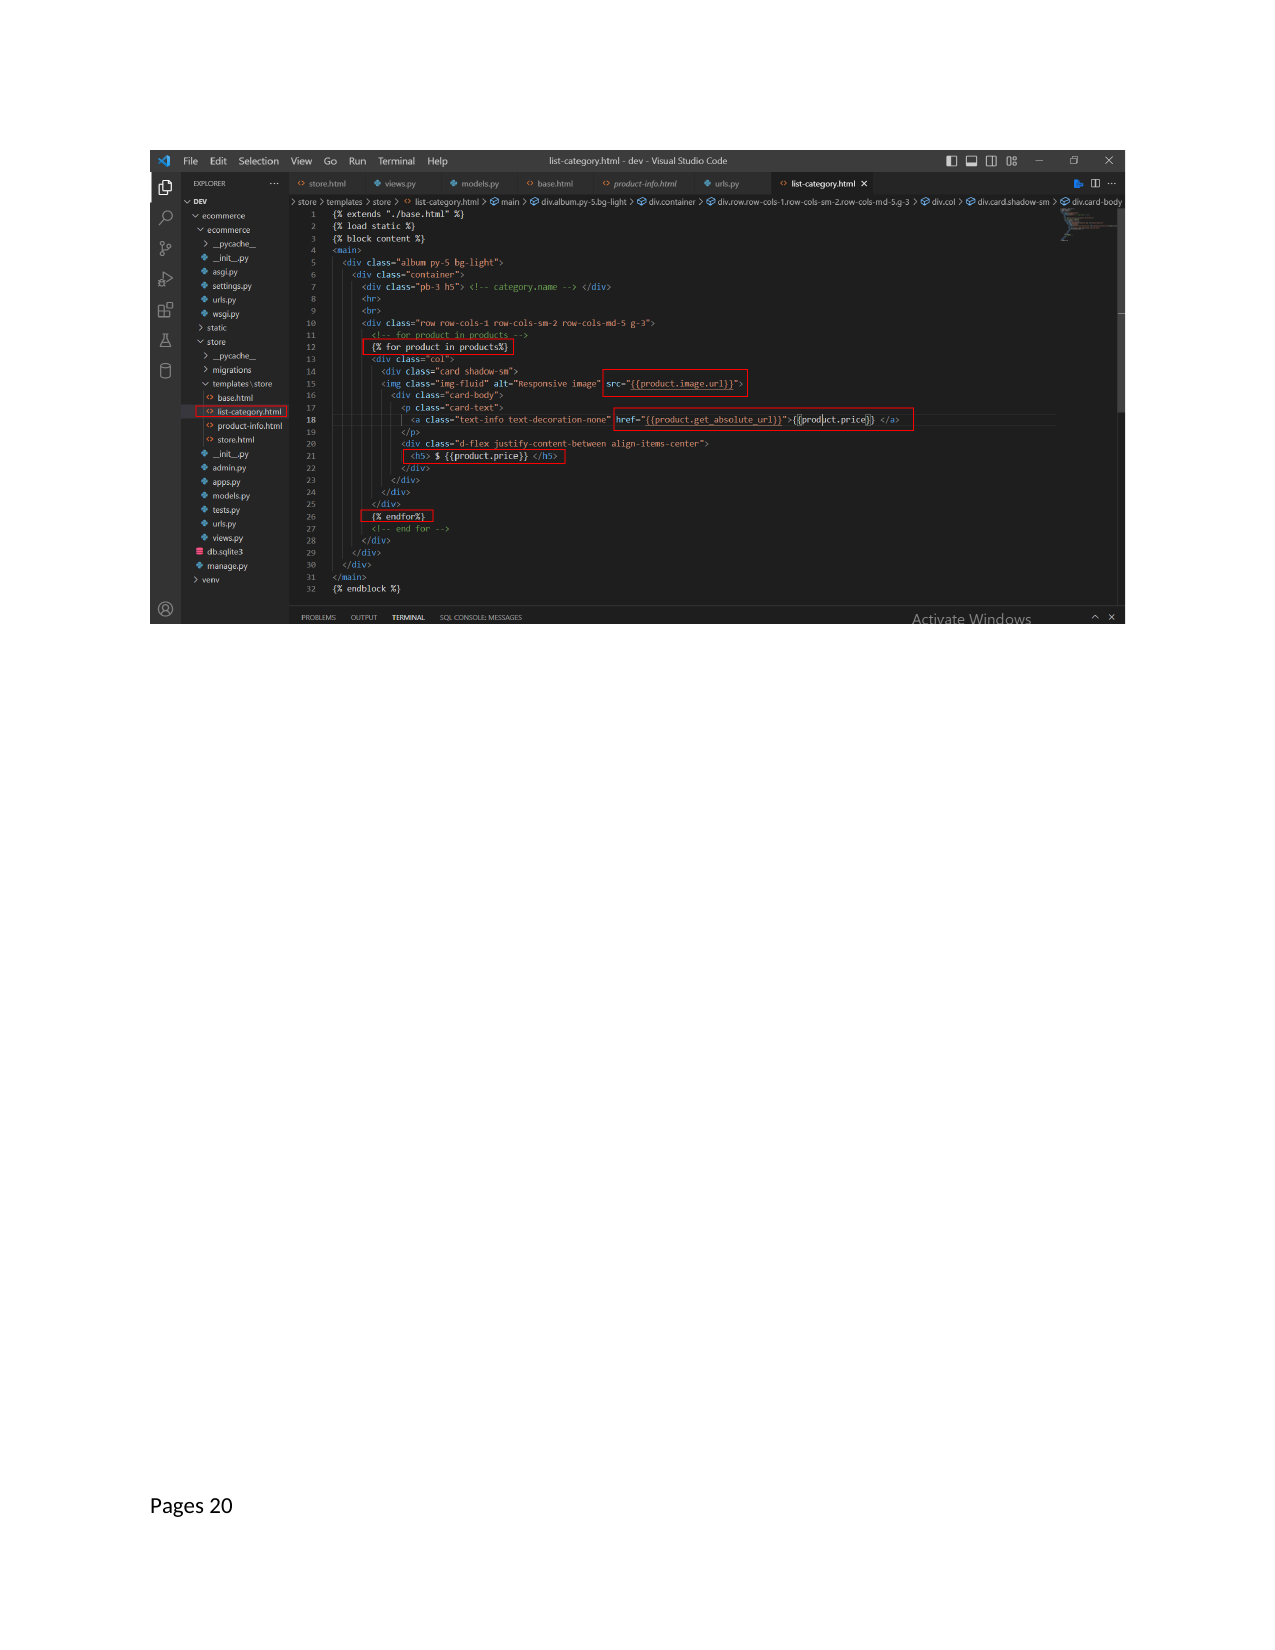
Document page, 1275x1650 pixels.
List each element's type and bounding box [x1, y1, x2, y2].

picture [150, 150, 1125, 624]
